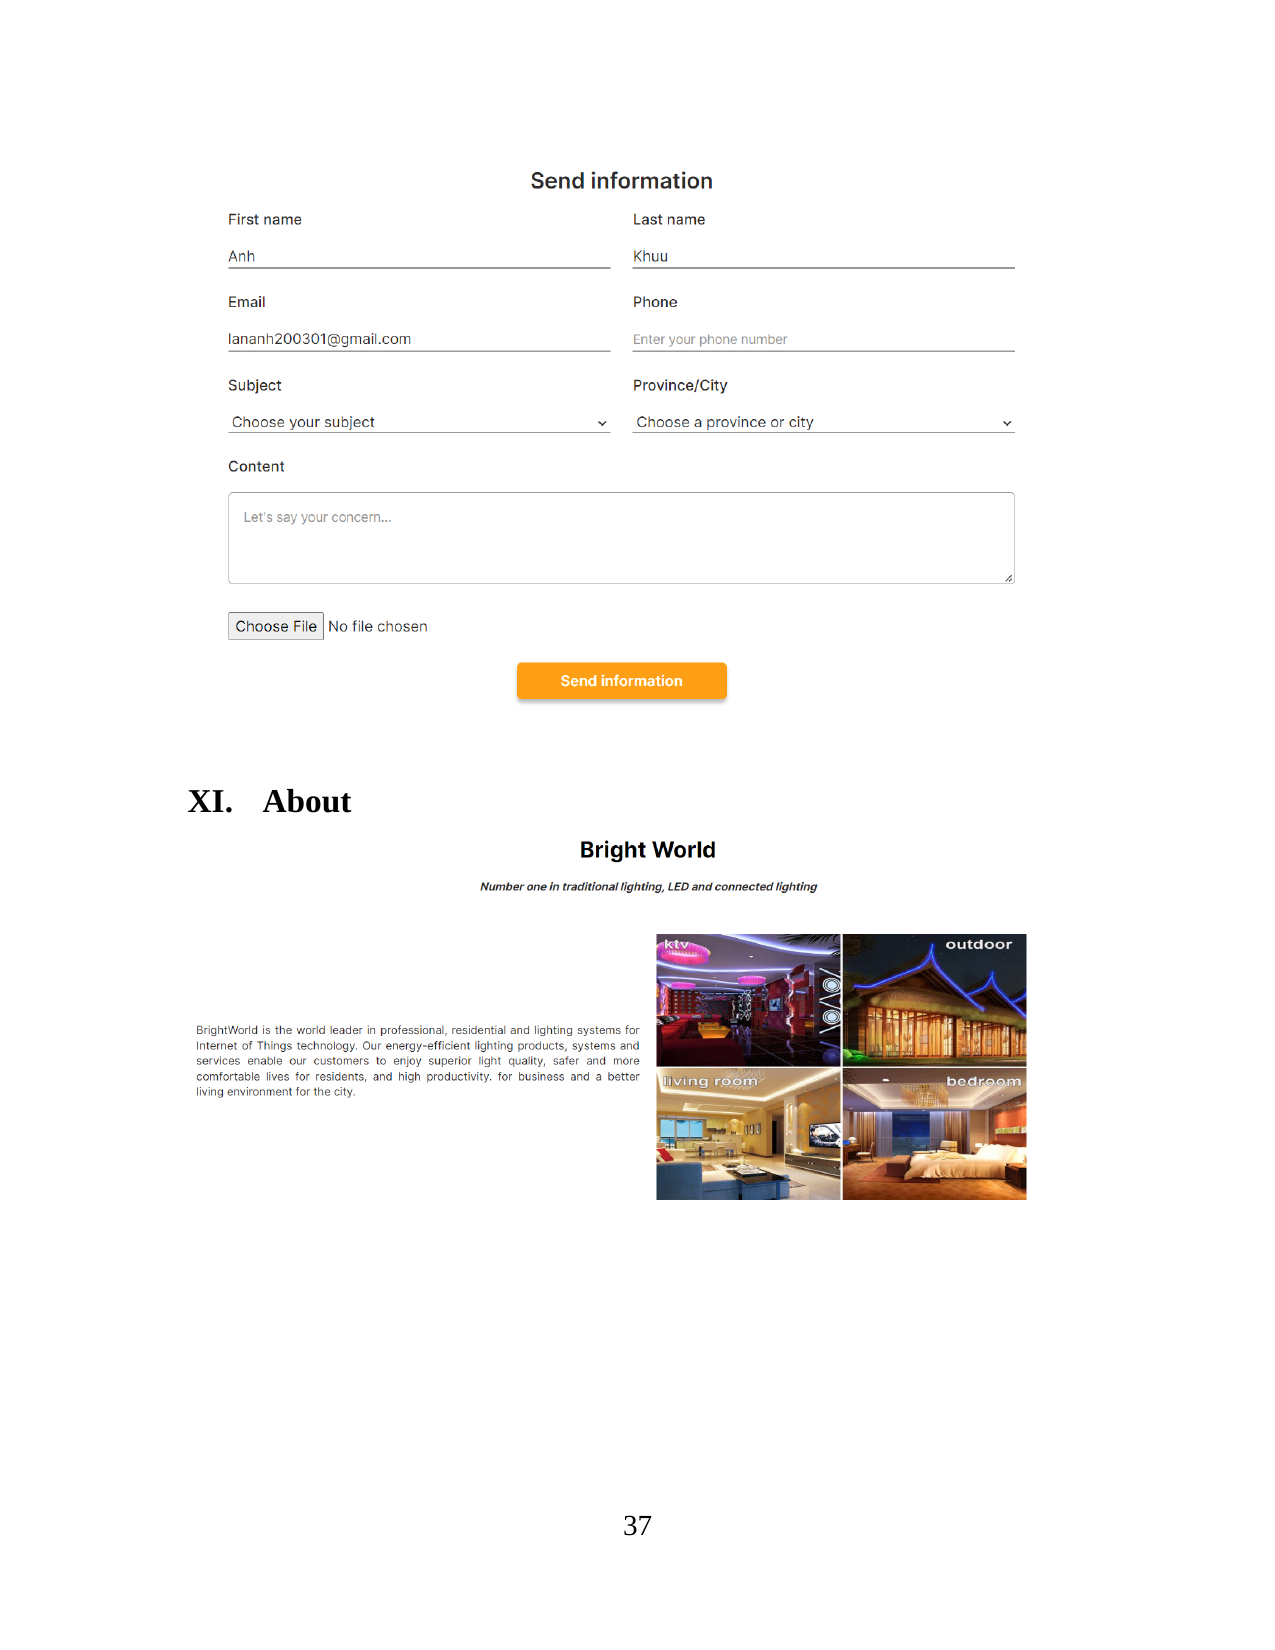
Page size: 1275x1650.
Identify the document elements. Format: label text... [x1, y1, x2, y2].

picture [150, 150, 1125, 710]
picture [150, 822, 1125, 1201]
subtitle About [187, 782, 1125, 820]
